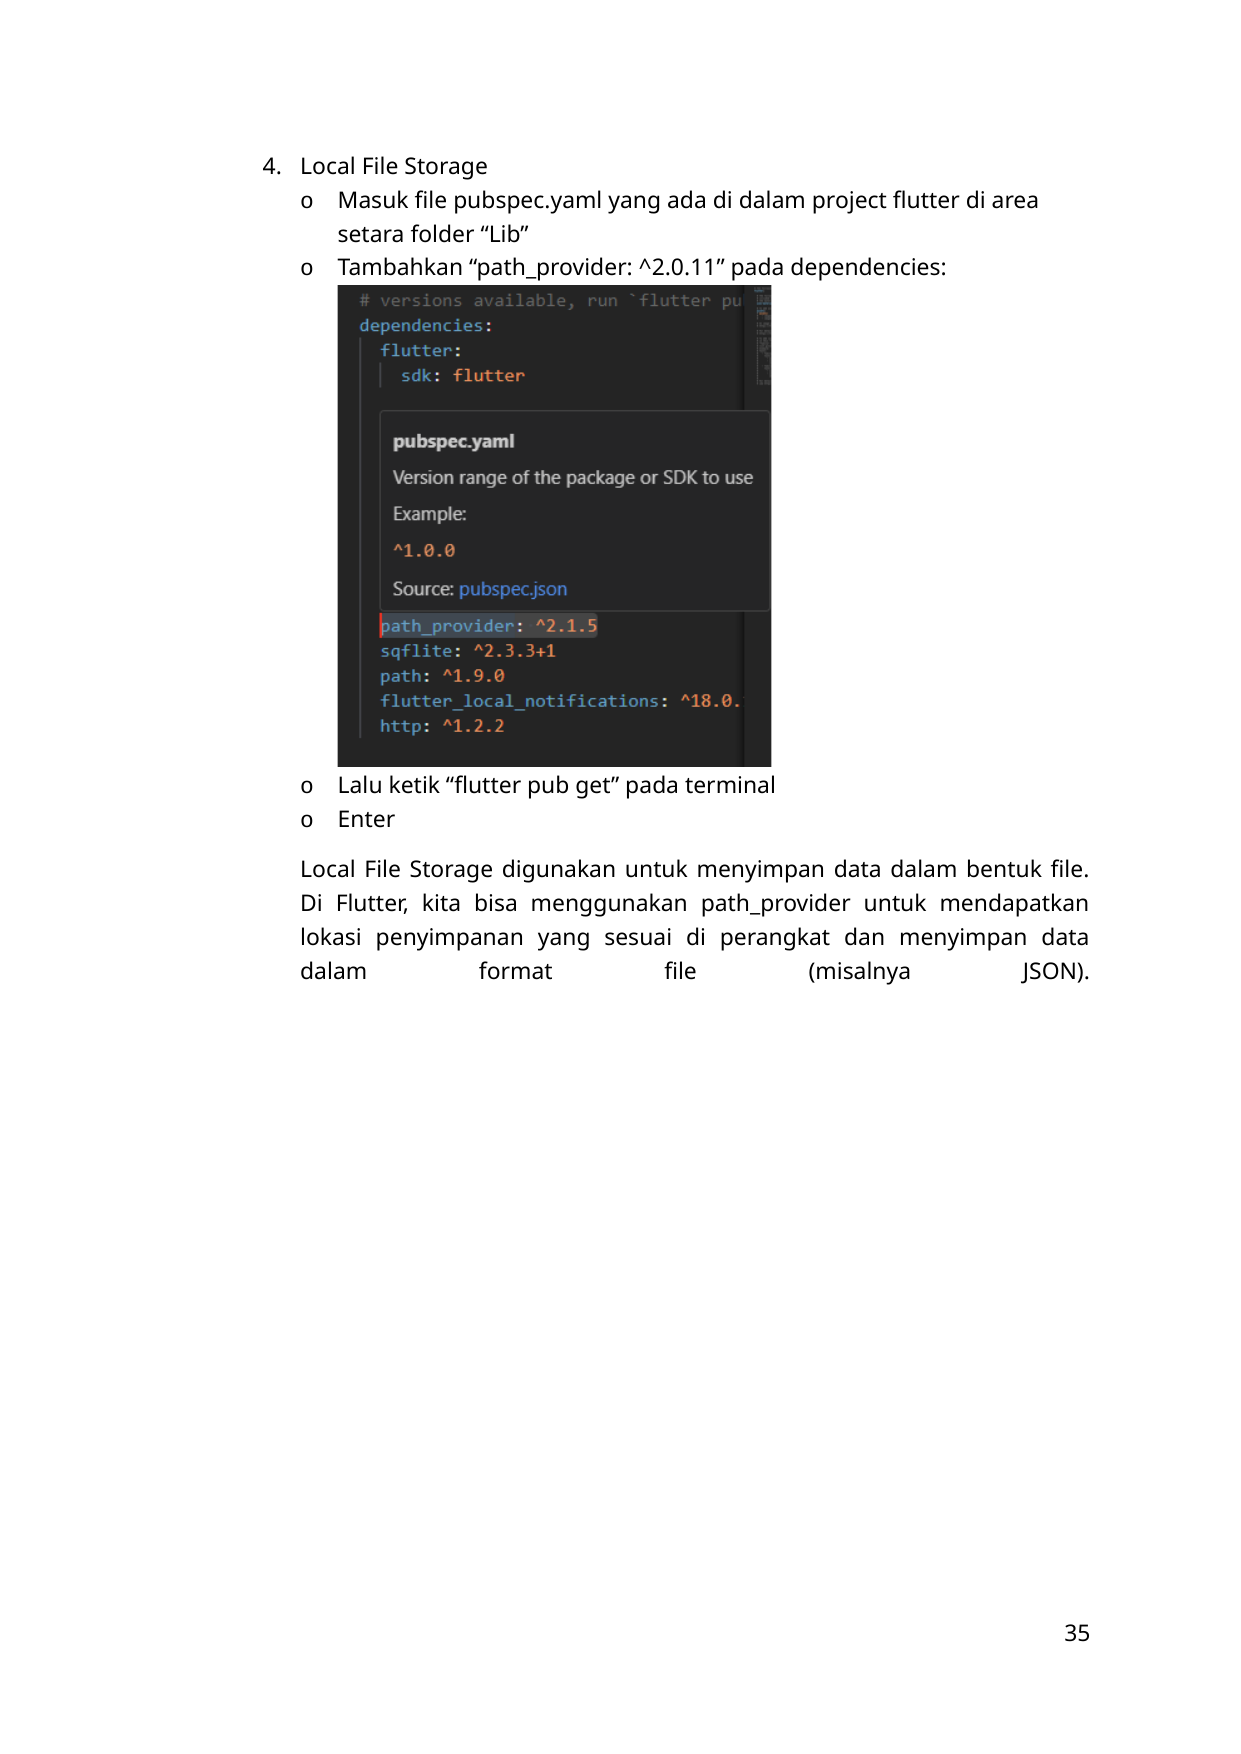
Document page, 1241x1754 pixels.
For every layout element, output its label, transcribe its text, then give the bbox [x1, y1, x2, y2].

list Lalu ketik “flutter pub get” pada terminal [300, 769, 1090, 800]
text Local File Storage digunakan untuk menyimpan data dalam bentuk file. Di Flutter, kita bisa menggunakan path_provider untuk mendapatkan lokasi penyimpanan yang sesuai di perangkat dan menyimpan data dalam format file (misalnya JSON). [300, 853, 1090, 1019]
picture [337, 285, 772, 767]
list Local File Storage [262, 150, 1090, 181]
list Enter [300, 803, 1090, 834]
list Masuk file pubspec.yaml yang ada di dalam project flutter di area setara folder “Lib” [300, 184, 1090, 249]
